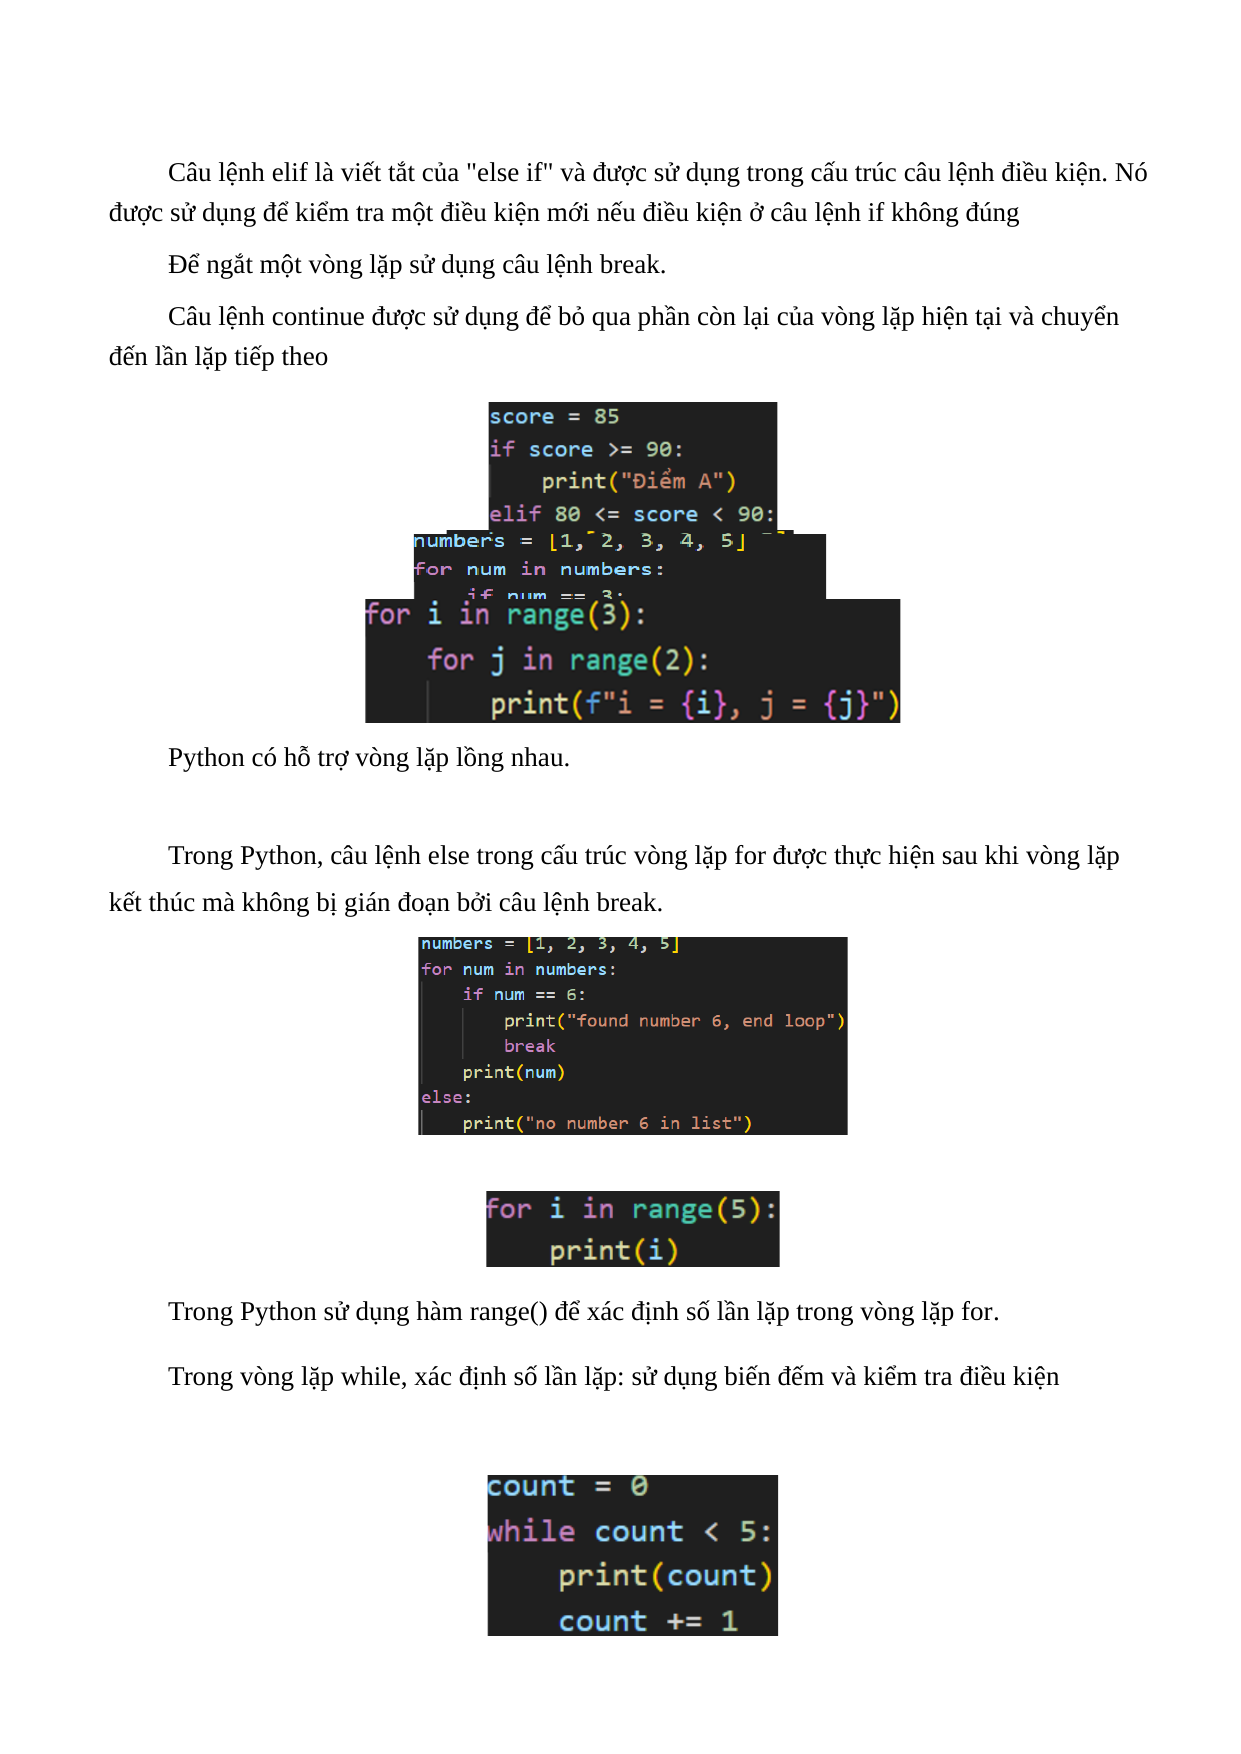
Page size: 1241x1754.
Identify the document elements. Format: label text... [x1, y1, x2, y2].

text Câu lệnh continue được sử dụng để bỏ qua phần còn lại của vòng lặp hiện tại và chuyển đến lần lặp tiếp theo [109, 294, 1157, 373]
text Trong Python, câu lệnh else trong cấu trúc vòng lặp for được thực hiện sau khi vòng lặp kết thúc mà không bị gián đoạn bởi câu lệnh break. [109, 839, 1157, 917]
picture [487, 1475, 779, 1636]
text Để ngắt một vòng lặp sử dụng câu lệnh break. [109, 242, 1157, 281]
picture [418, 937, 848, 1135]
text Trong vòng lặp while, xác định số lần lặp: sử dụng biến đếm và kiểm tra điều kiện [109, 1354, 1157, 1393]
picture [365, 402, 901, 723]
picture [486, 1191, 780, 1267]
text Câu lệnh elif là viết tắt của "else if" và được sử dụng trong cấu trúc câu lệnh điều kiện. Nó được sử dụng để kiểm tra một điều kiện mới nếu điều kiện ở câu lệnh if không đúng [109, 150, 1157, 229]
